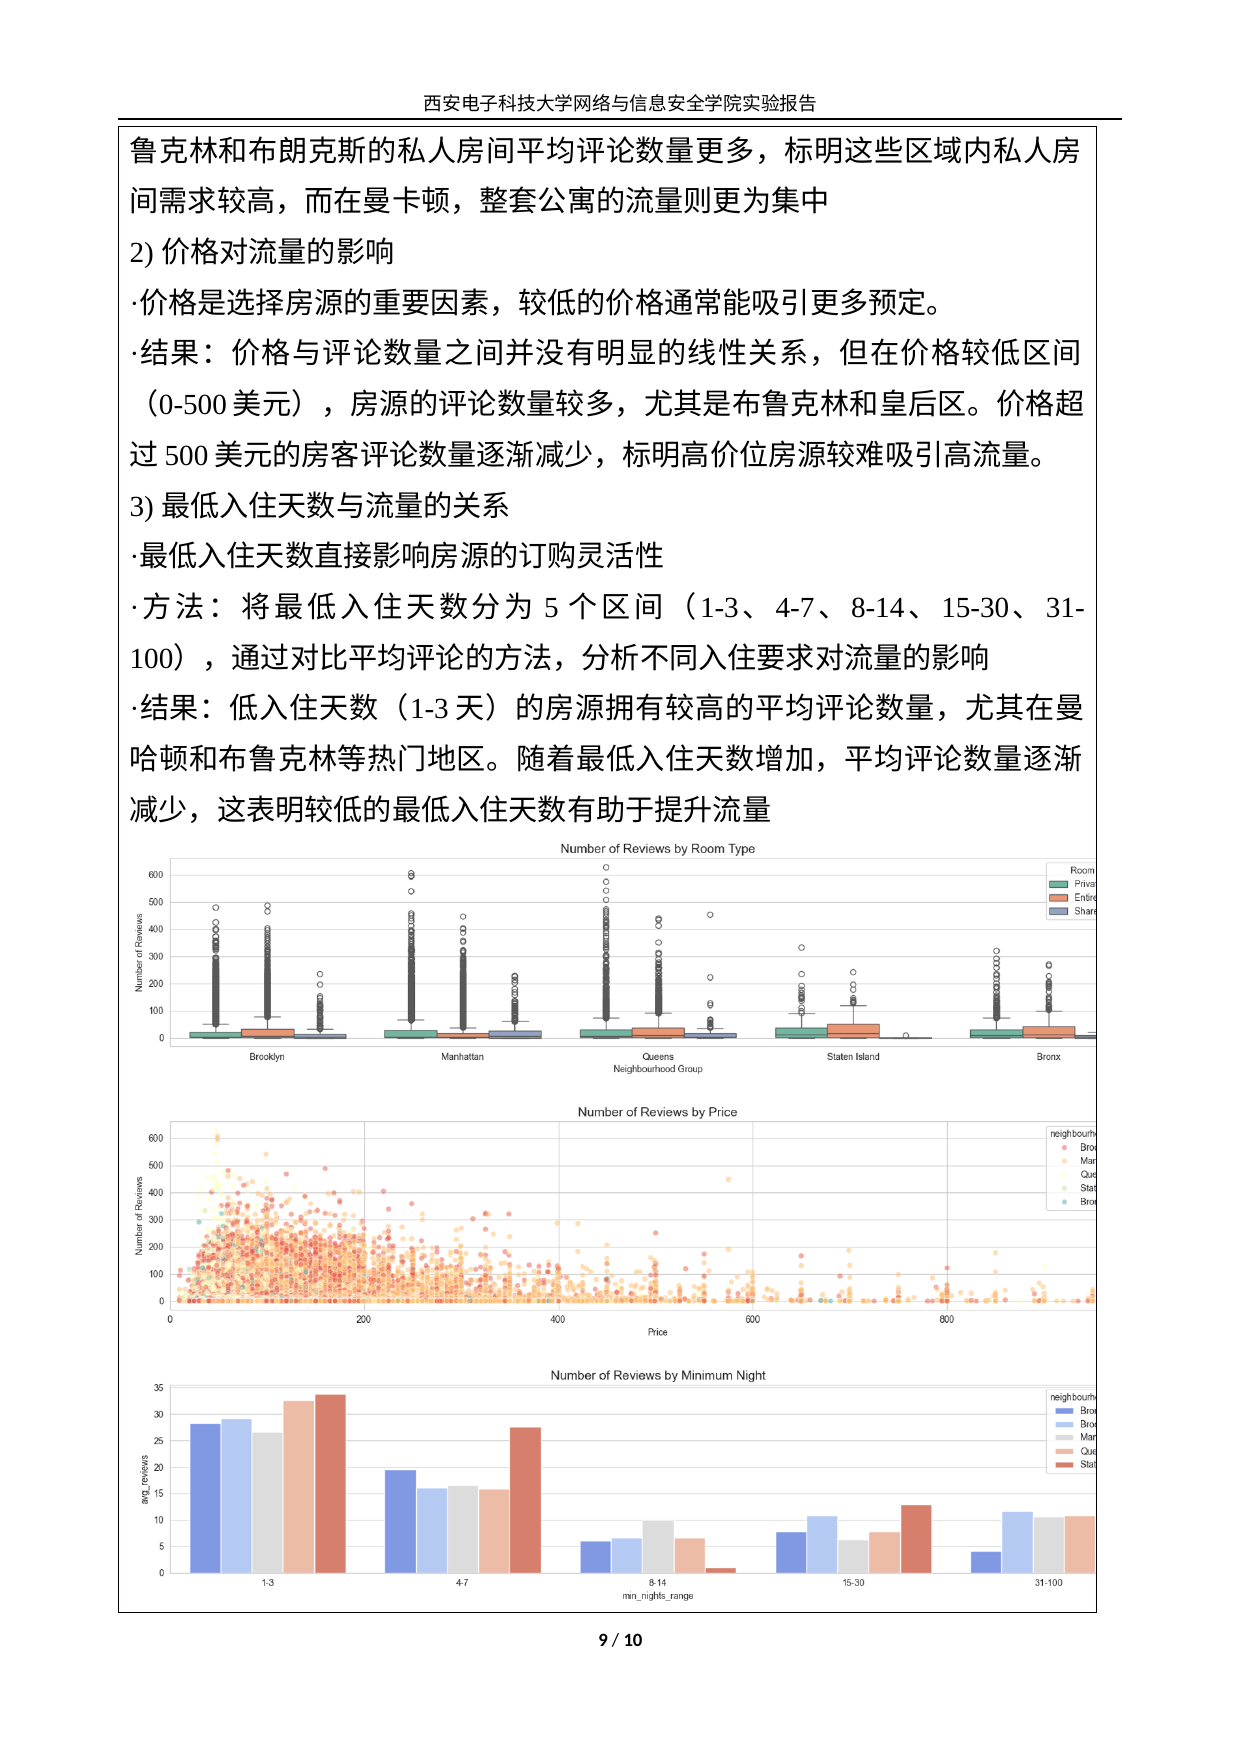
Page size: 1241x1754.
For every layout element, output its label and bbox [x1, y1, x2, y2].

table_cell [119, 127, 1096, 1612]
picture [129, 837, 1096, 1607]
